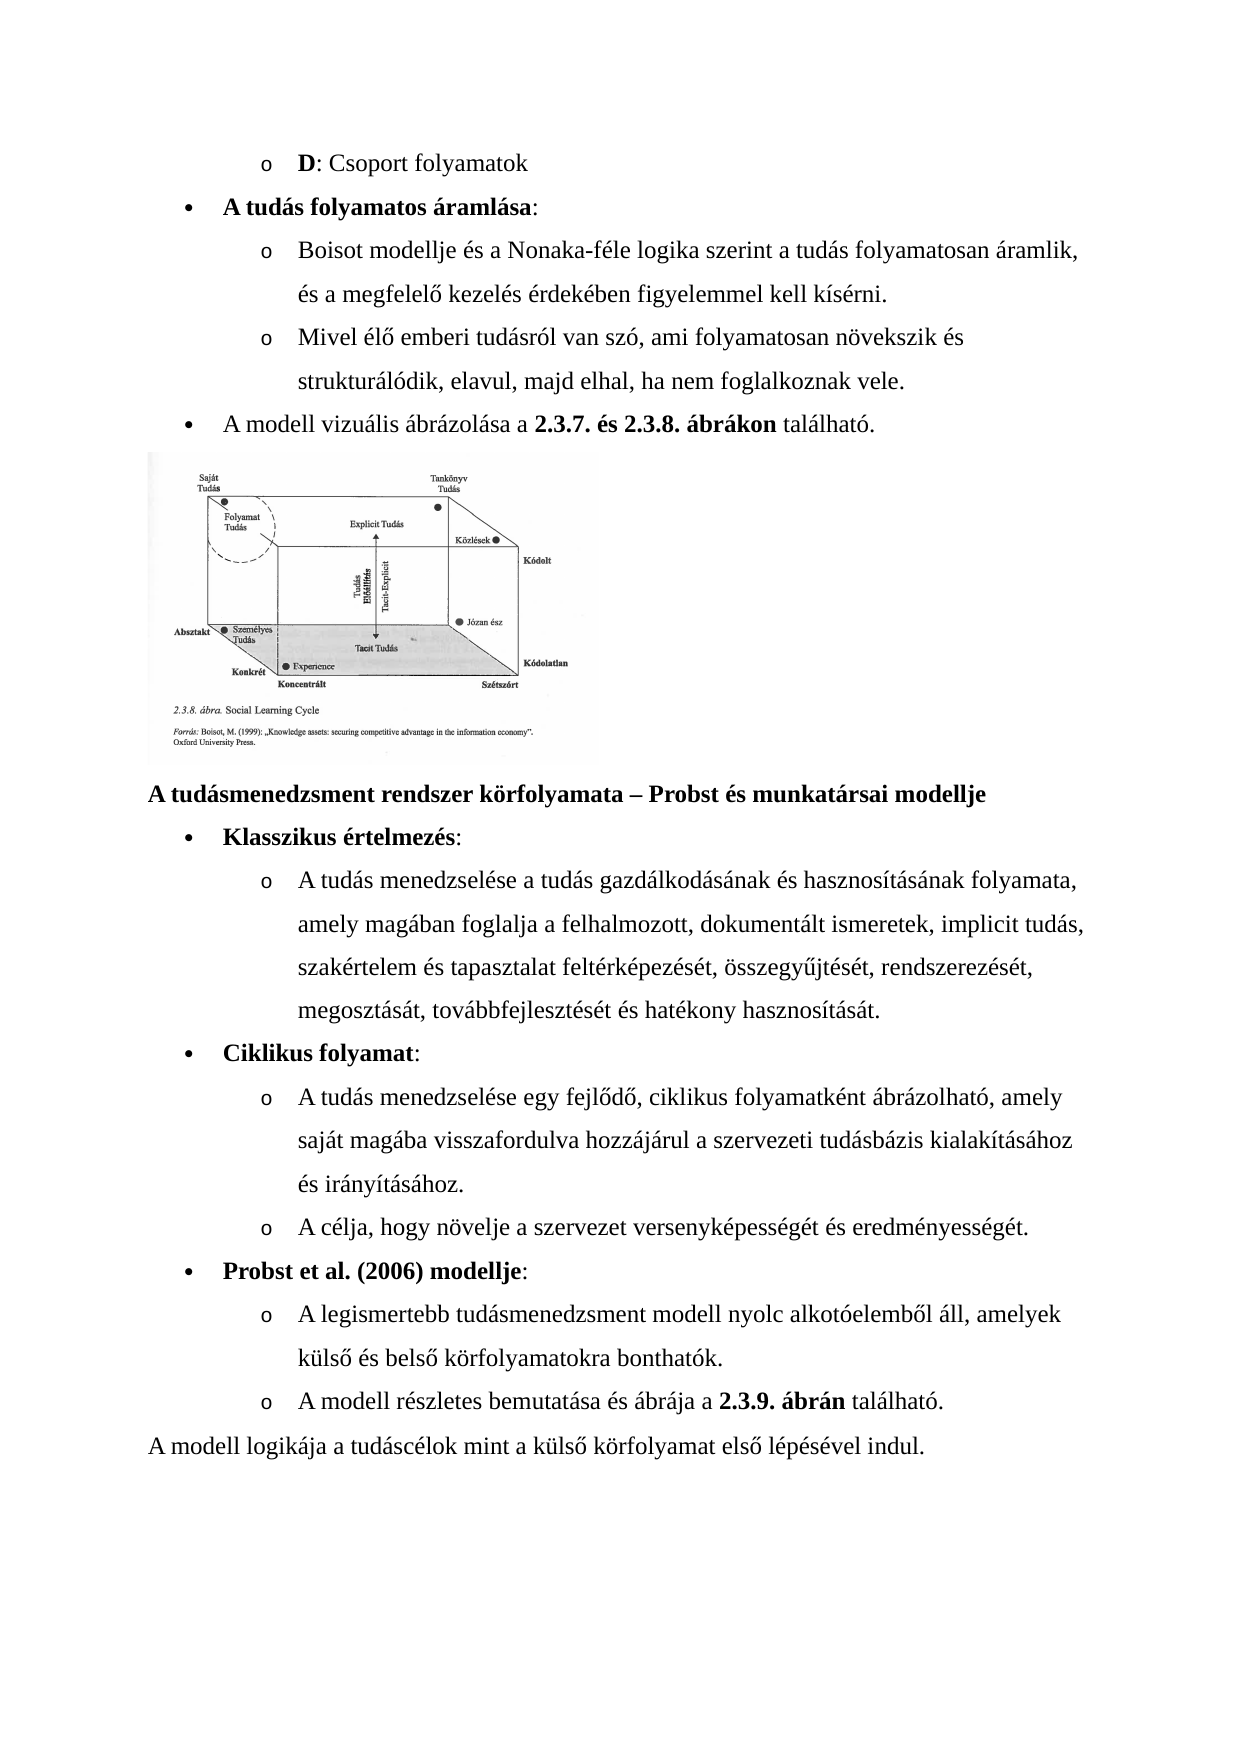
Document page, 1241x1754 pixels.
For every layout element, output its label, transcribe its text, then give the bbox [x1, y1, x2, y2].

list A célja, hogy növelje a szervezet versenyképességét és eredményességét. [260, 1212, 1093, 1241]
list Boisot modellje és a Nonaka-féle logika szerint a tudás folyamatosan áramlik, és a megfelelő kezelés érdekében figyelemmel kell kísérni. [260, 235, 1093, 308]
list D: Csoport folyamatok [260, 148, 1093, 177]
list A tudás menedzselése egy fejlődő, ciklikus folyamatként ábrázolható, amely saját magába visszafordulva hozzájárul a szervezeti tudásbázis kialakításához és irányításához. [260, 1082, 1093, 1197]
text A tudásmenedzsment rendszer körfolyamata – Probst és munkatársai modellje [148, 779, 1093, 808]
list A legismertebb tudásmenedzsment modell nyolc alkotóelemből áll, amelyek külső és belső körfolyamatokra bonthatók. [260, 1299, 1093, 1372]
picture [147, 452, 599, 765]
list A modell vizuális ábrázolása a 2.3.7. és 2.3.8. ábrákon található. [185, 409, 1093, 438]
list Klasszikus értelmezés: [185, 822, 1093, 851]
list A tudás menedzselése a tudás gazdálkodásának és hasznosításának folyamata, amely magában foglalja a felhalmozott, dokumentált ismeretek, implicit tudás, szakértelem és tapasztalat feltérképezését, összegyűjtését, rendszerezését, megosztását, továbbfejlesztését és hatékony hasznosítását. [260, 865, 1093, 1024]
list A tudás folyamatos áramlása: [185, 192, 1093, 221]
list Probst et al. (2006) modellje: [185, 1256, 1093, 1285]
list A modell részletes bemutatása és ábrája a 2.3.9. ábrán található. [260, 1386, 1093, 1416]
text A modell logikája a tudáscélok mint a külső körfolyamat első lépésével indul. [148, 1431, 1093, 1459]
list Ciklikus folyamat: [185, 1038, 1093, 1067]
list Mivel élő emberi tudásról van szó, ami folyamatosan növekszik és strukturálódik, elavul, majd elhal, ha nem foglalkoznak vele. [260, 322, 1093, 395]
